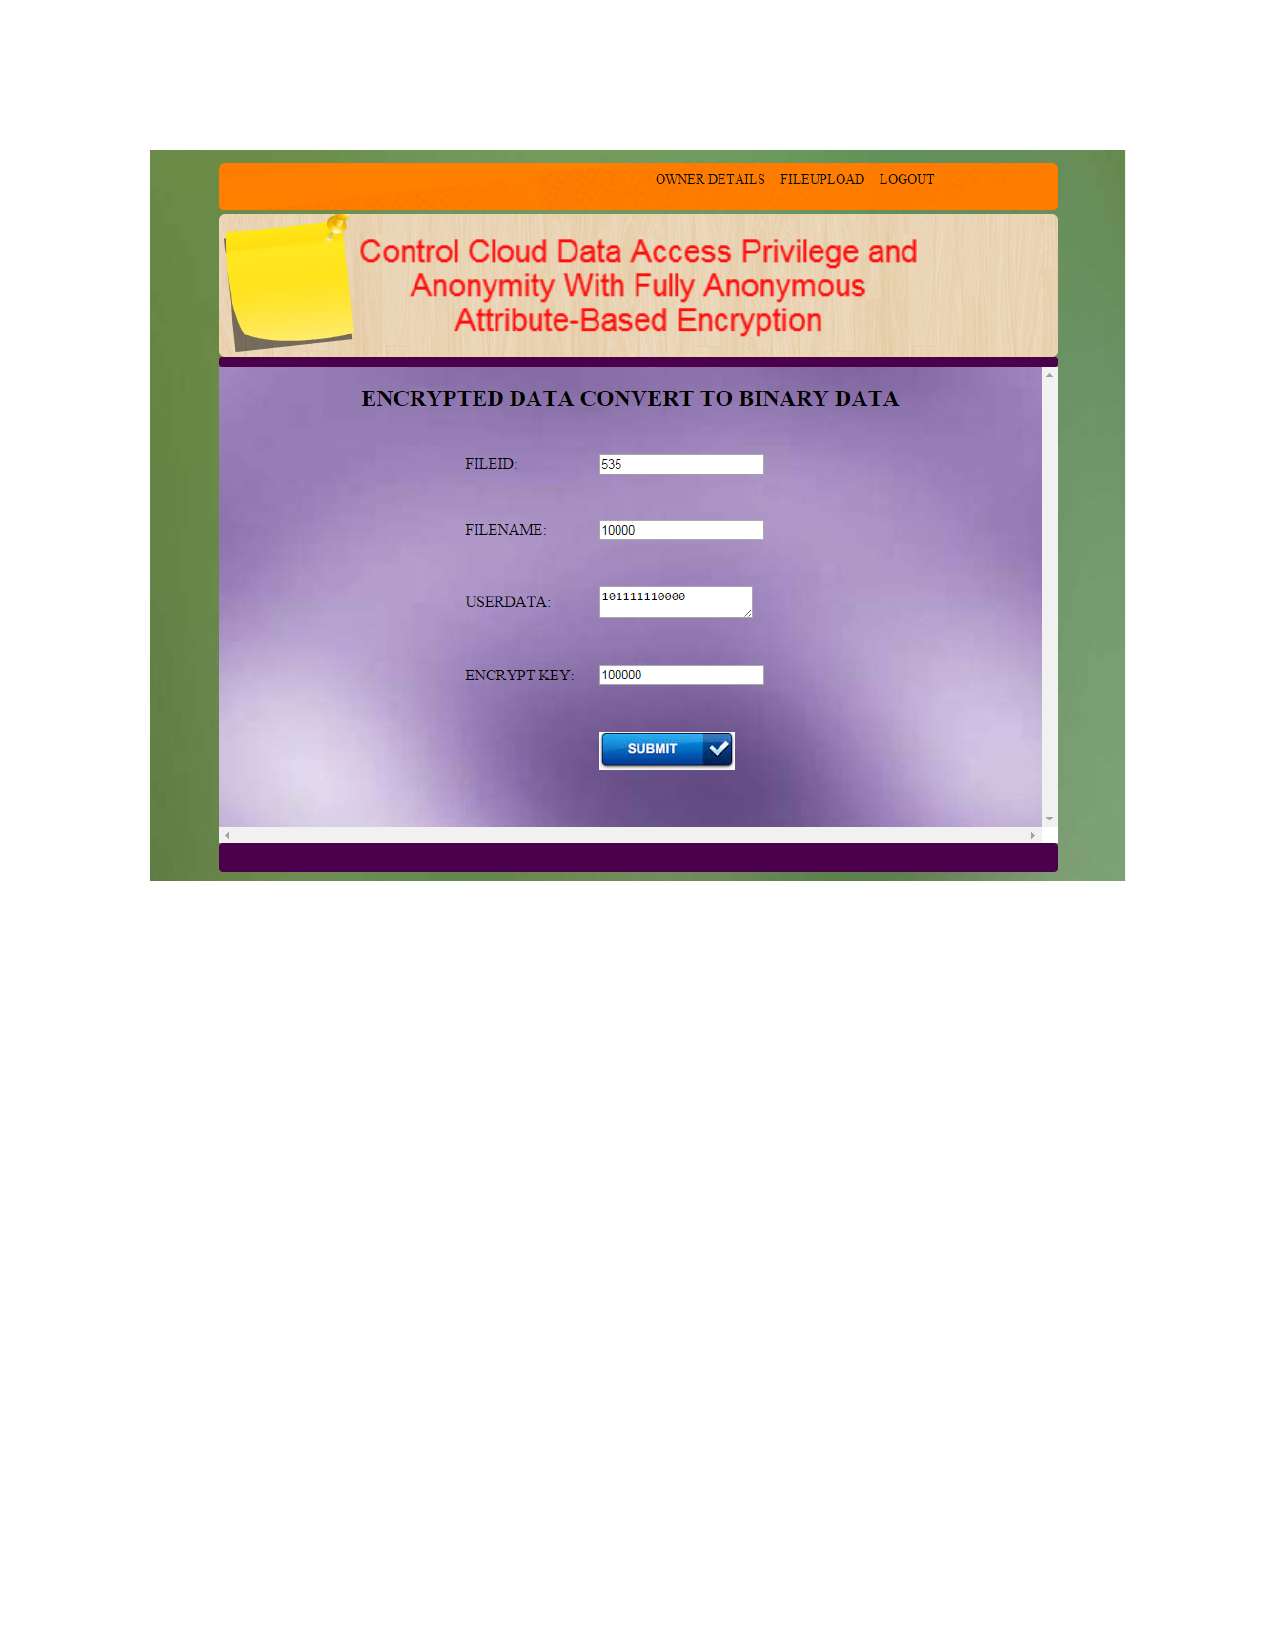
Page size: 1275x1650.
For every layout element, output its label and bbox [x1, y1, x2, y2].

picture [150, 150, 1125, 881]
